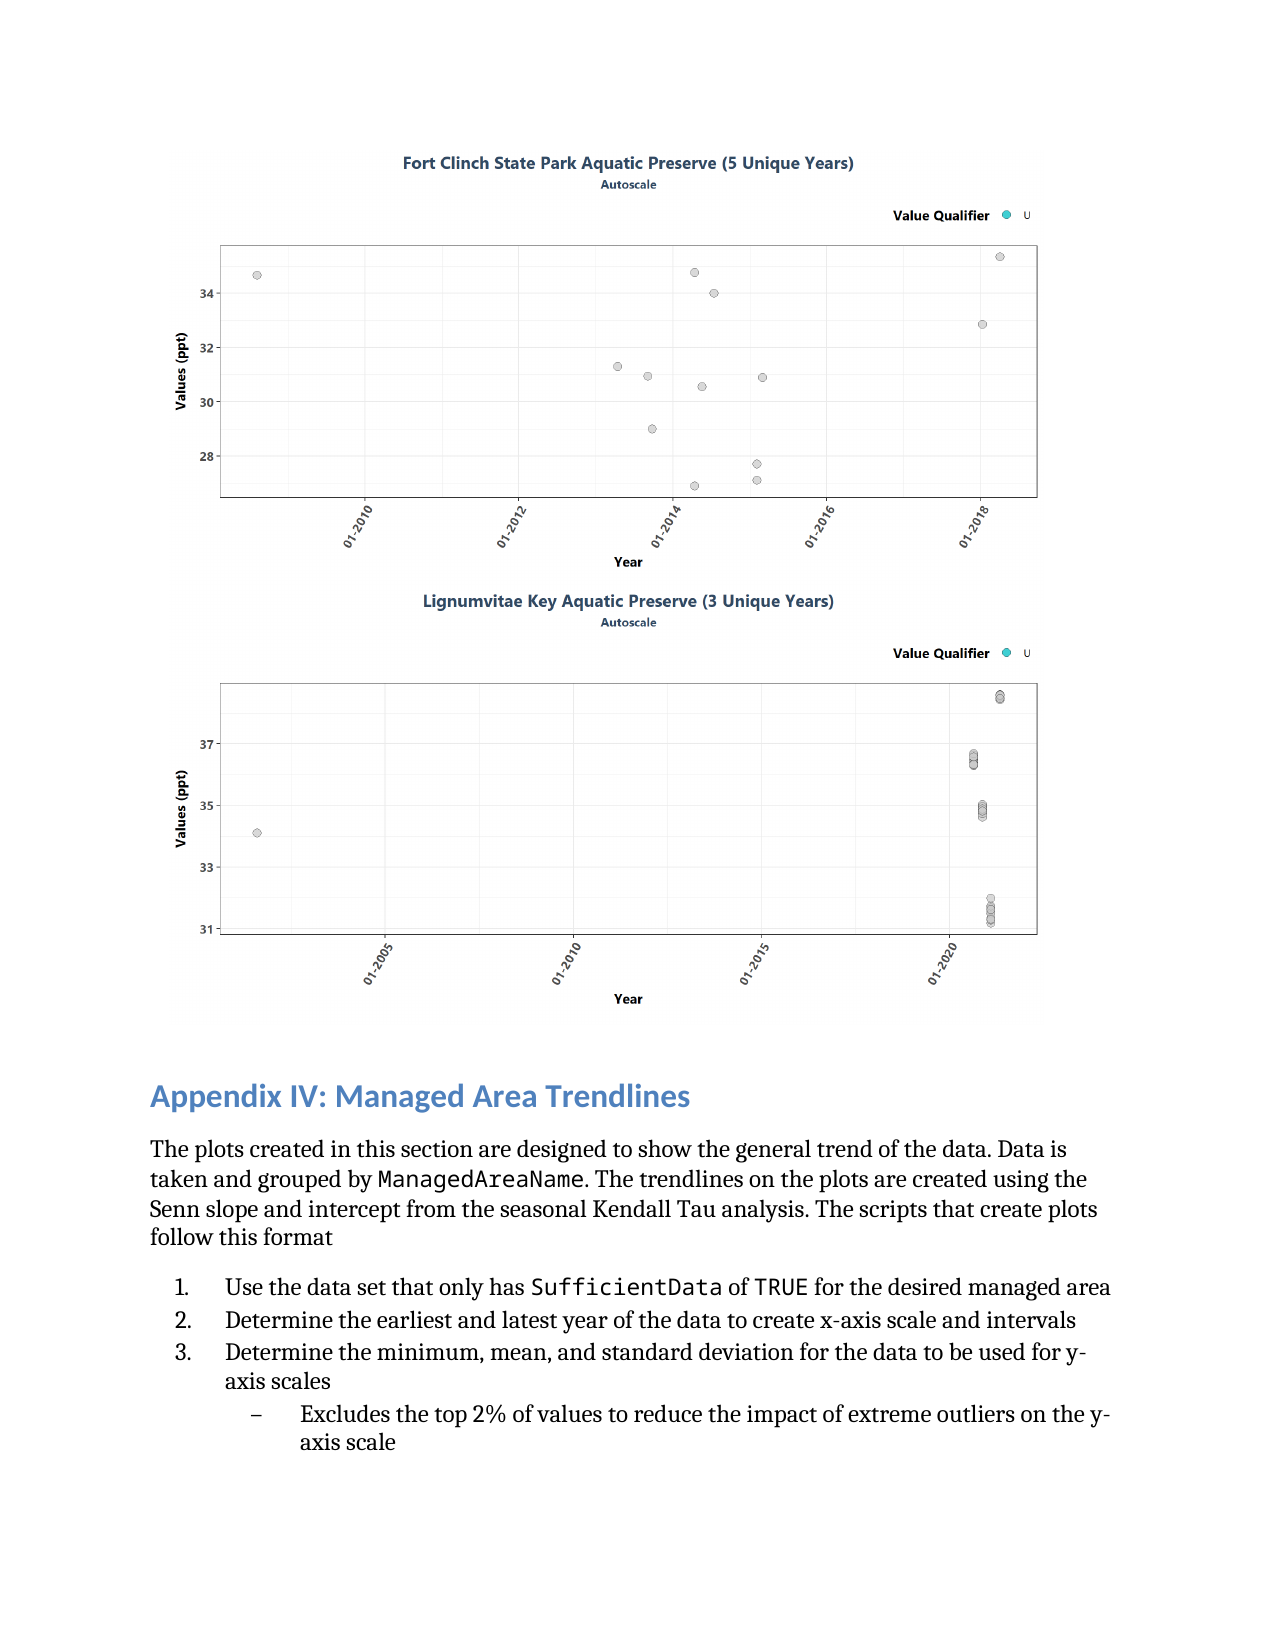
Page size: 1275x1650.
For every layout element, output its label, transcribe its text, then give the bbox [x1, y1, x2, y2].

list Excludes the top 2% of values to reduce the impact of extreme outliers on the y-axis scale [250, 1399, 1125, 1457]
text The plots created in this section are designed to show the general trend of the data. Data is taken and grouped by ManagedAreaName. The trendlines on the plots are created using the Senn slope and intercept from the seasonal Kendall Tau analysis. The scripts that create plots follow this format [150, 1134, 1125, 1252]
picture [168, 150, 1044, 1025]
list Determine the minimum, mean, and standard deviation for the data to be used for y-axis scales [175, 1338, 1125, 1396]
subtitle Appendix IV: Managed Area Trendlines [150, 1075, 1125, 1116]
list Use the data set that only has SufficientData of TRUE for the desired managed area [175, 1271, 1125, 1302]
list Determine the earliest and latest year of the data to create x-axis scale and intervals [175, 1306, 1125, 1334]
